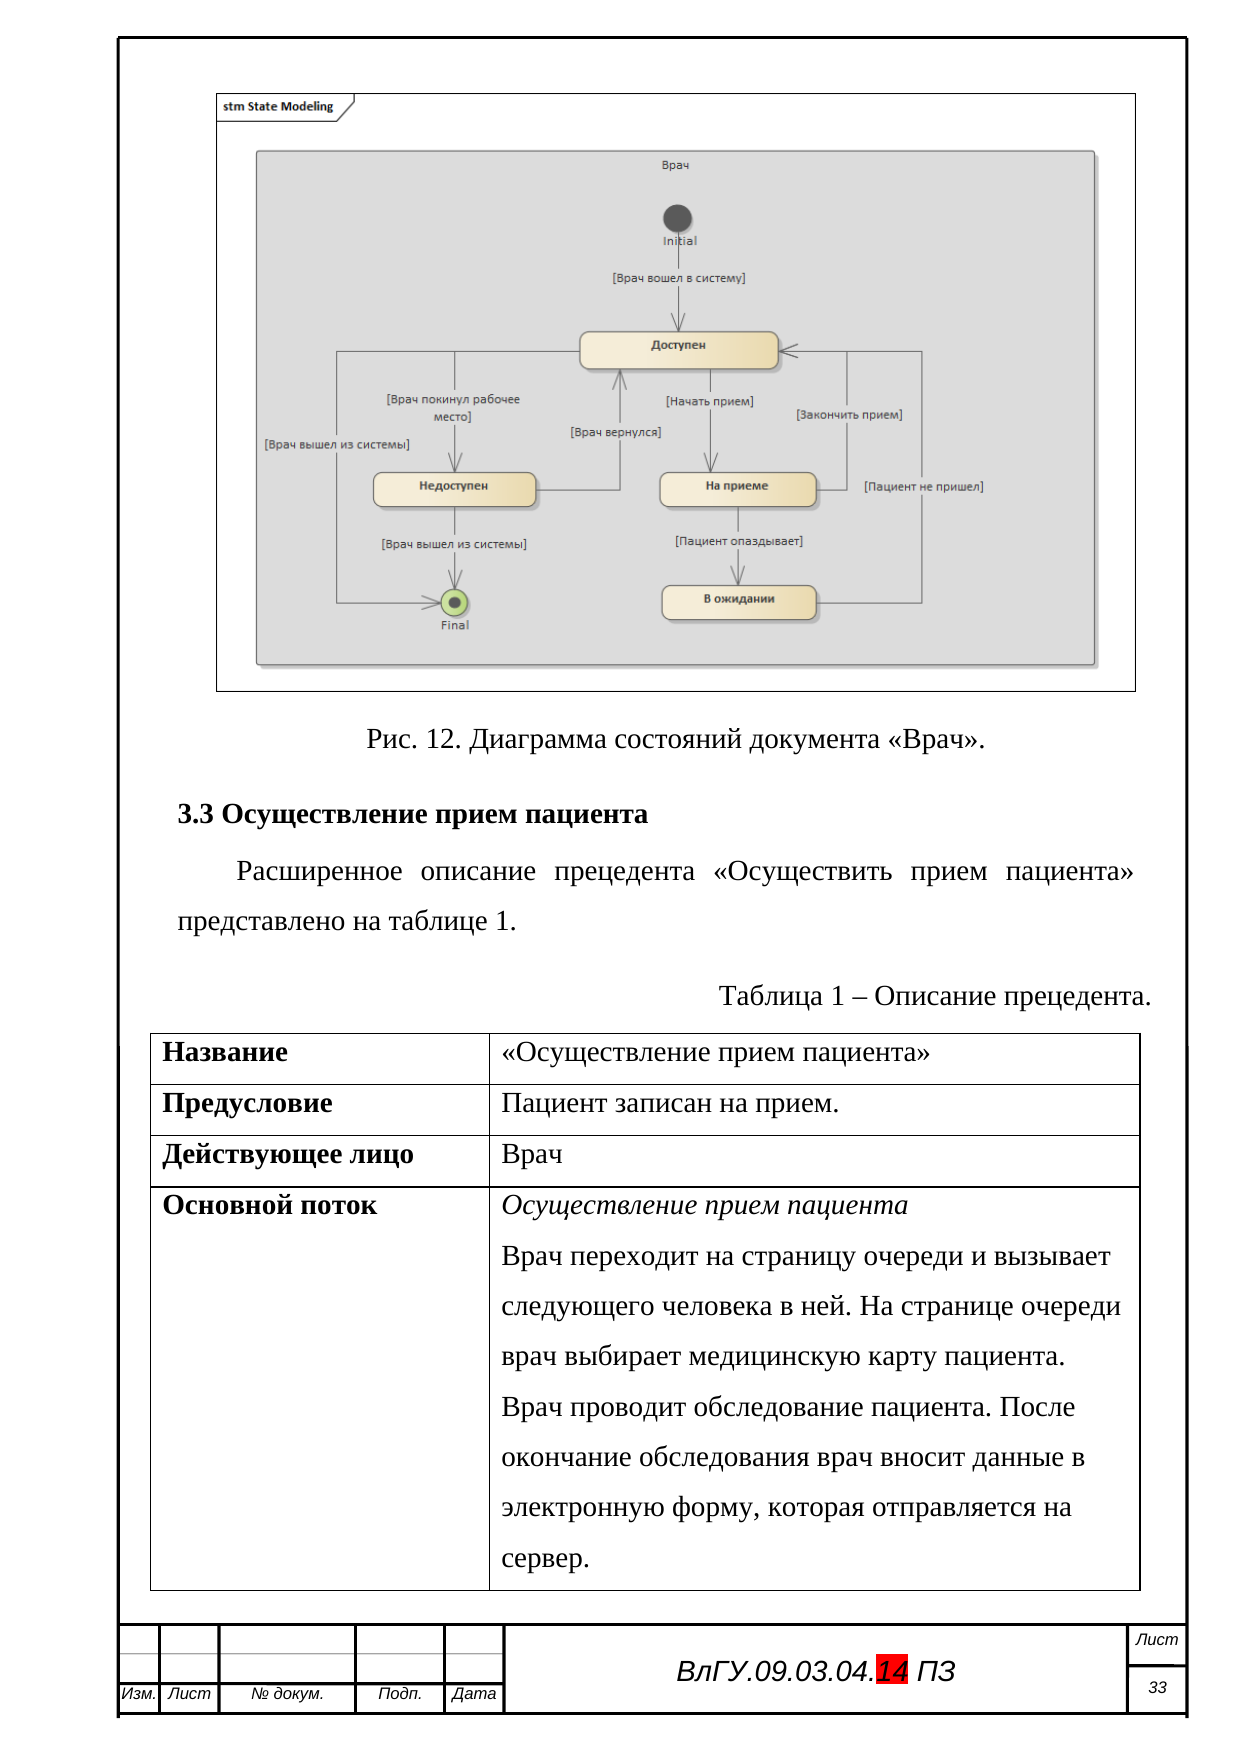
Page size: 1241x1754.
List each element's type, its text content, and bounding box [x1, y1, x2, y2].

text Таблица 1 – Описание прецедента. [118, 978, 1152, 1012]
table_header «Осуществление прием пациента» [490, 1034, 1139, 1084]
table_cell Пациент записан на прием. [490, 1085, 1139, 1135]
text Рис. 12. Диаграмма состояний документа «Врач». [156, 721, 1196, 754]
picture [215, 92, 1136, 692]
subtitle 3.3 Осуществление прием пациента [118, 796, 1194, 830]
table_cell Врач [490, 1136, 1139, 1186]
table_cell Основной поток [151, 1188, 489, 1590]
table_cell Предусловие [151, 1085, 489, 1135]
table_header Название [151, 1034, 489, 1084]
table_cell Осуществление прием пациента Врач переходит на страницу очереди и вызывает следующего человека в ней. На странице очереди врач выбирает медицинскую карту пациента. Врач проводит обследование пациента. После окончание обследования врач вносит данные в электронную форму, которая отправляется на сервер. [490, 1188, 1139, 1590]
text Расширенное описание прецедента «Осуществить прием пациента» представлено на таблице 1. [177, 853, 1135, 937]
table_cell Действующее лицо [151, 1136, 489, 1186]
